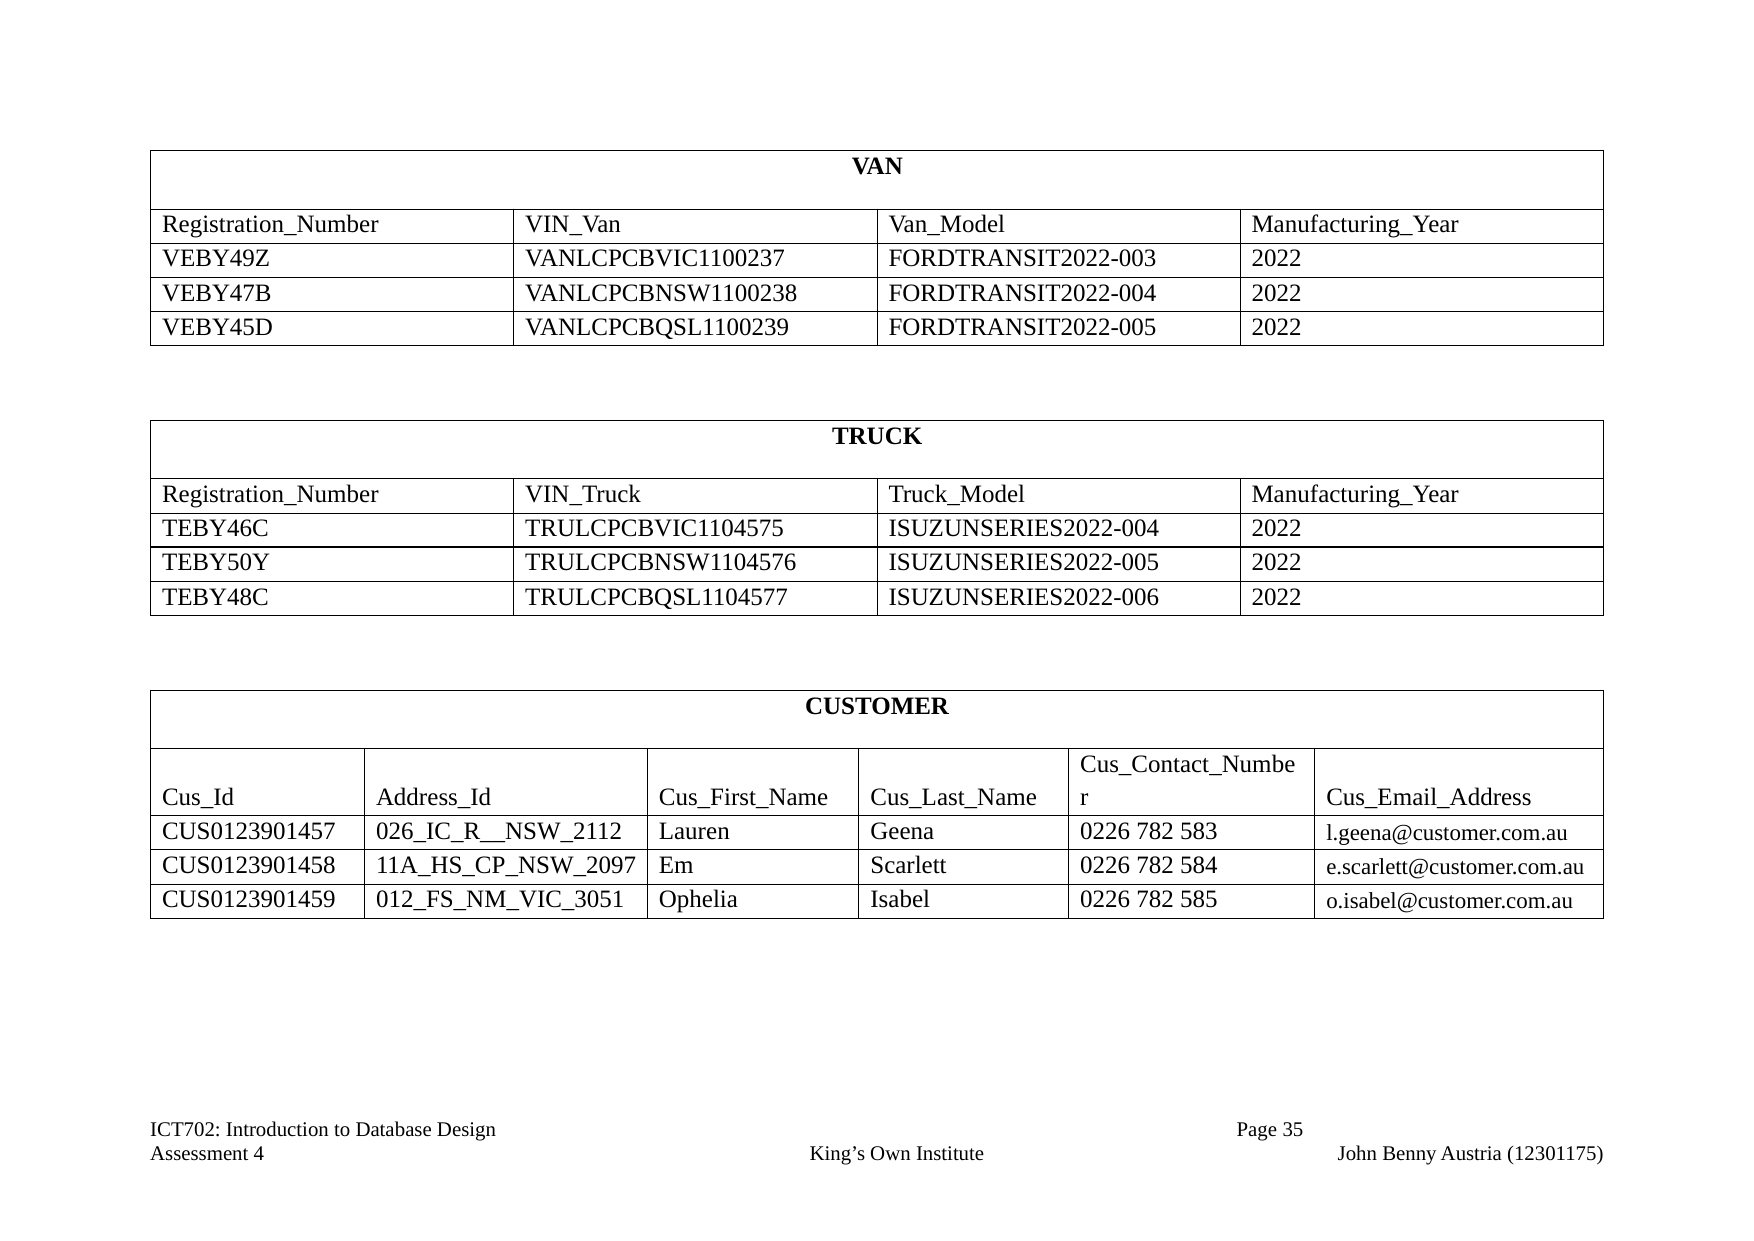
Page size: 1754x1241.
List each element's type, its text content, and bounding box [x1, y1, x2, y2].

table_cell Geena [859, 816, 1068, 849]
table_cell TEBY50Y [151, 548, 513, 581]
table_cell Isabel [859, 885, 1068, 917]
table_cell Em [648, 850, 858, 883]
table_cell TRULCPCBVIC1104575 [514, 514, 877, 546]
table_cell TRULCPCBNSW1104576 [514, 548, 877, 581]
table_cell 11A_HS_CP_NSW_2097 [365, 850, 647, 883]
table_cell Van_Model [878, 210, 1240, 242]
table_cell TEBY48C [151, 582, 513, 614]
table_cell 2022 [1241, 244, 1603, 277]
table_cell Registration_Number [151, 479, 513, 512]
table_cell VANLCPCBQSL1100239 [514, 312, 877, 345]
table_cell ISUZUNSERIES2022-005 [878, 548, 1240, 581]
table_cell 026_IC_R__NSW_2112 [365, 816, 647, 849]
table_cell CUS0123901459 [151, 885, 364, 917]
table_cell Manufacturing_Year [1241, 479, 1603, 512]
table_cell e.scarlett@customer.com.au [1315, 850, 1603, 883]
table_cell VIN_Van [514, 210, 877, 242]
table_header CUSTOMER [151, 691, 1603, 748]
table_cell CUS0123901457 [151, 816, 364, 849]
table_cell FORDTRANSIT2022-004 [878, 278, 1240, 311]
table_cell VANLCPCBVIC1100237 [514, 244, 877, 277]
table_cell VEBY49Z [151, 244, 513, 277]
table_cell Lauren [648, 816, 858, 849]
table_cell VEBY45D [151, 312, 513, 345]
table_cell o.isabel@customer.com.au [1315, 885, 1603, 917]
table_cell 012_FS_NM_VIC_3051 [365, 885, 647, 917]
table_cell 2022 [1241, 514, 1603, 546]
table_header VAN [151, 151, 1603, 208]
table_cell FORDTRANSIT2022-005 [878, 312, 1240, 345]
table_cell Registration_Number [151, 210, 513, 242]
table_header TRUCK [151, 421, 1603, 478]
table_cell VIN_Truck [514, 479, 877, 512]
table_cell FORDTRANSIT2022-003 [878, 244, 1240, 277]
table_cell 2022 [1241, 278, 1603, 311]
table_cell Cus_First_Name [648, 749, 858, 815]
table_cell VEBY47B [151, 278, 513, 311]
table_cell 0226 782 584 [1069, 850, 1314, 883]
table_cell TEBY46C [151, 514, 513, 546]
table_cell 0226 782 585 [1069, 885, 1314, 917]
table_cell 2022 [1241, 548, 1603, 581]
table_cell Cus_Id [151, 749, 364, 815]
table_cell Cus_Last_Name [859, 749, 1068, 815]
table_cell Manufacturing_Year [1241, 210, 1603, 242]
table_cell 2022 [1241, 582, 1603, 614]
table_cell VANLCPCBNSW1100238 [514, 278, 877, 311]
table_cell 2022 [1241, 312, 1603, 345]
table_cell ISUZUNSERIES2022-004 [878, 514, 1240, 546]
table_cell CUS0123901458 [151, 850, 364, 883]
table_cell Ophelia [648, 885, 858, 917]
table_cell TRULCPCBQSL1104577 [514, 582, 877, 614]
table_cell ISUZUNSERIES2022-006 [878, 582, 1240, 614]
table_cell Cus_Contact_Number [1069, 749, 1314, 815]
table_cell 0226 782 583 [1069, 816, 1314, 849]
table_cell Truck_Model [878, 479, 1240, 512]
table_cell Address_Id [365, 749, 647, 815]
table_cell Scarlett [859, 850, 1068, 883]
table_cell l.geena@customer.com.au [1315, 816, 1603, 849]
table_cell Cus_Email_Address [1315, 749, 1603, 815]
